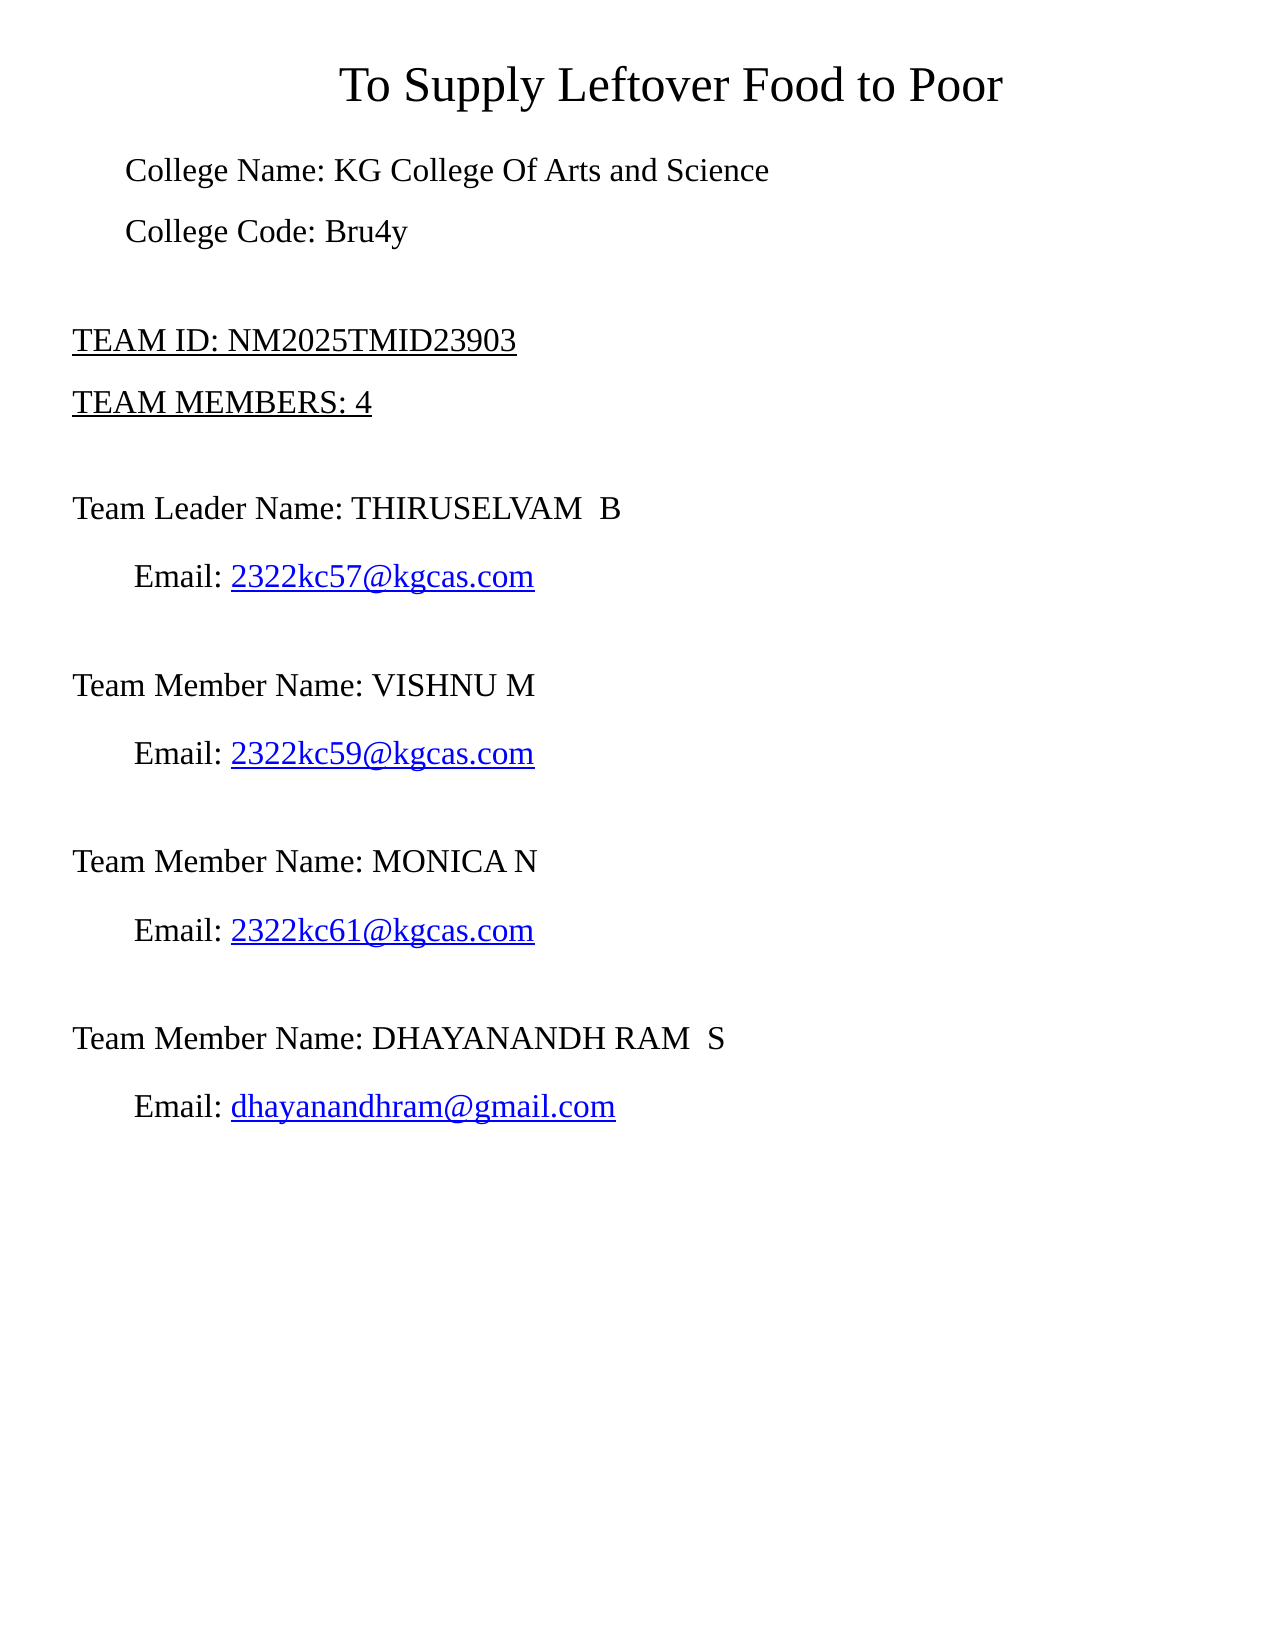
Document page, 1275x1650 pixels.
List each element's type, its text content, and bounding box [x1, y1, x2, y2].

text TEAM MEMBERS: 4 [72, 382, 1239, 420]
text College Code: Bru4y [125, 211, 1239, 250]
text Email: 2322kc61@kgcas.com [36, 910, 1239, 948]
text College Name: KG College Of Arts and Science [125, 151, 1239, 189]
text Team Member Name: MONICA N [72, 841, 1239, 880]
text Email: 2322kc57@kgcas.com [36, 557, 1239, 595]
text TEAM ID: NM2025TMID23903 [72, 320, 1239, 359]
text To Supply Leftover Food to Poor [37, 55, 1003, 113]
text Email: dhayanandhram@gmail.com [36, 1087, 1239, 1125]
text Email: 2322kc59@kgcas.com [36, 733, 1239, 772]
text Team Member Name: DHAYANANDH RAM S [72, 1018, 1239, 1056]
text Team Leader Name: THIRUSELVAM B [72, 488, 1239, 526]
text Team Member Name: VISHNU M [72, 665, 1239, 703]
